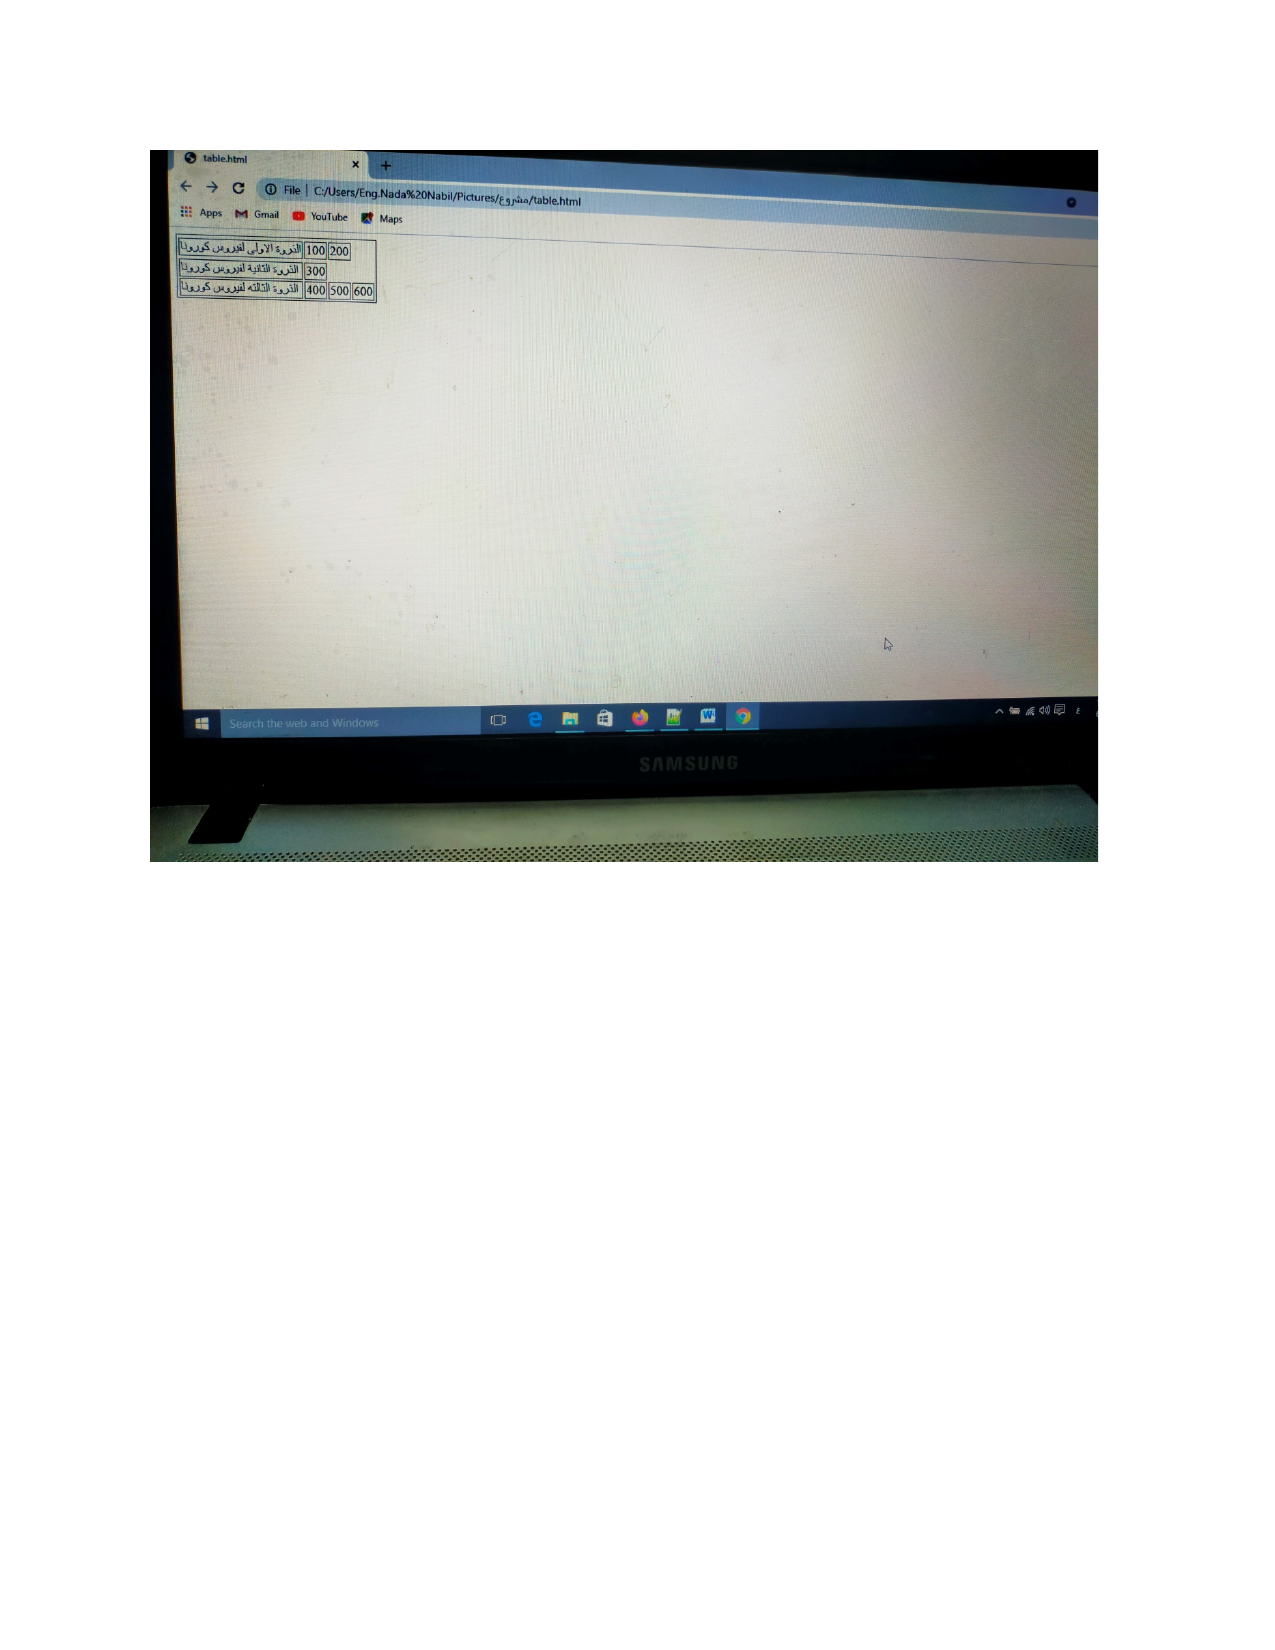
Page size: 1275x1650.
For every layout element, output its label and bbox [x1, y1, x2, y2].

picture [150, 150, 1099, 862]
